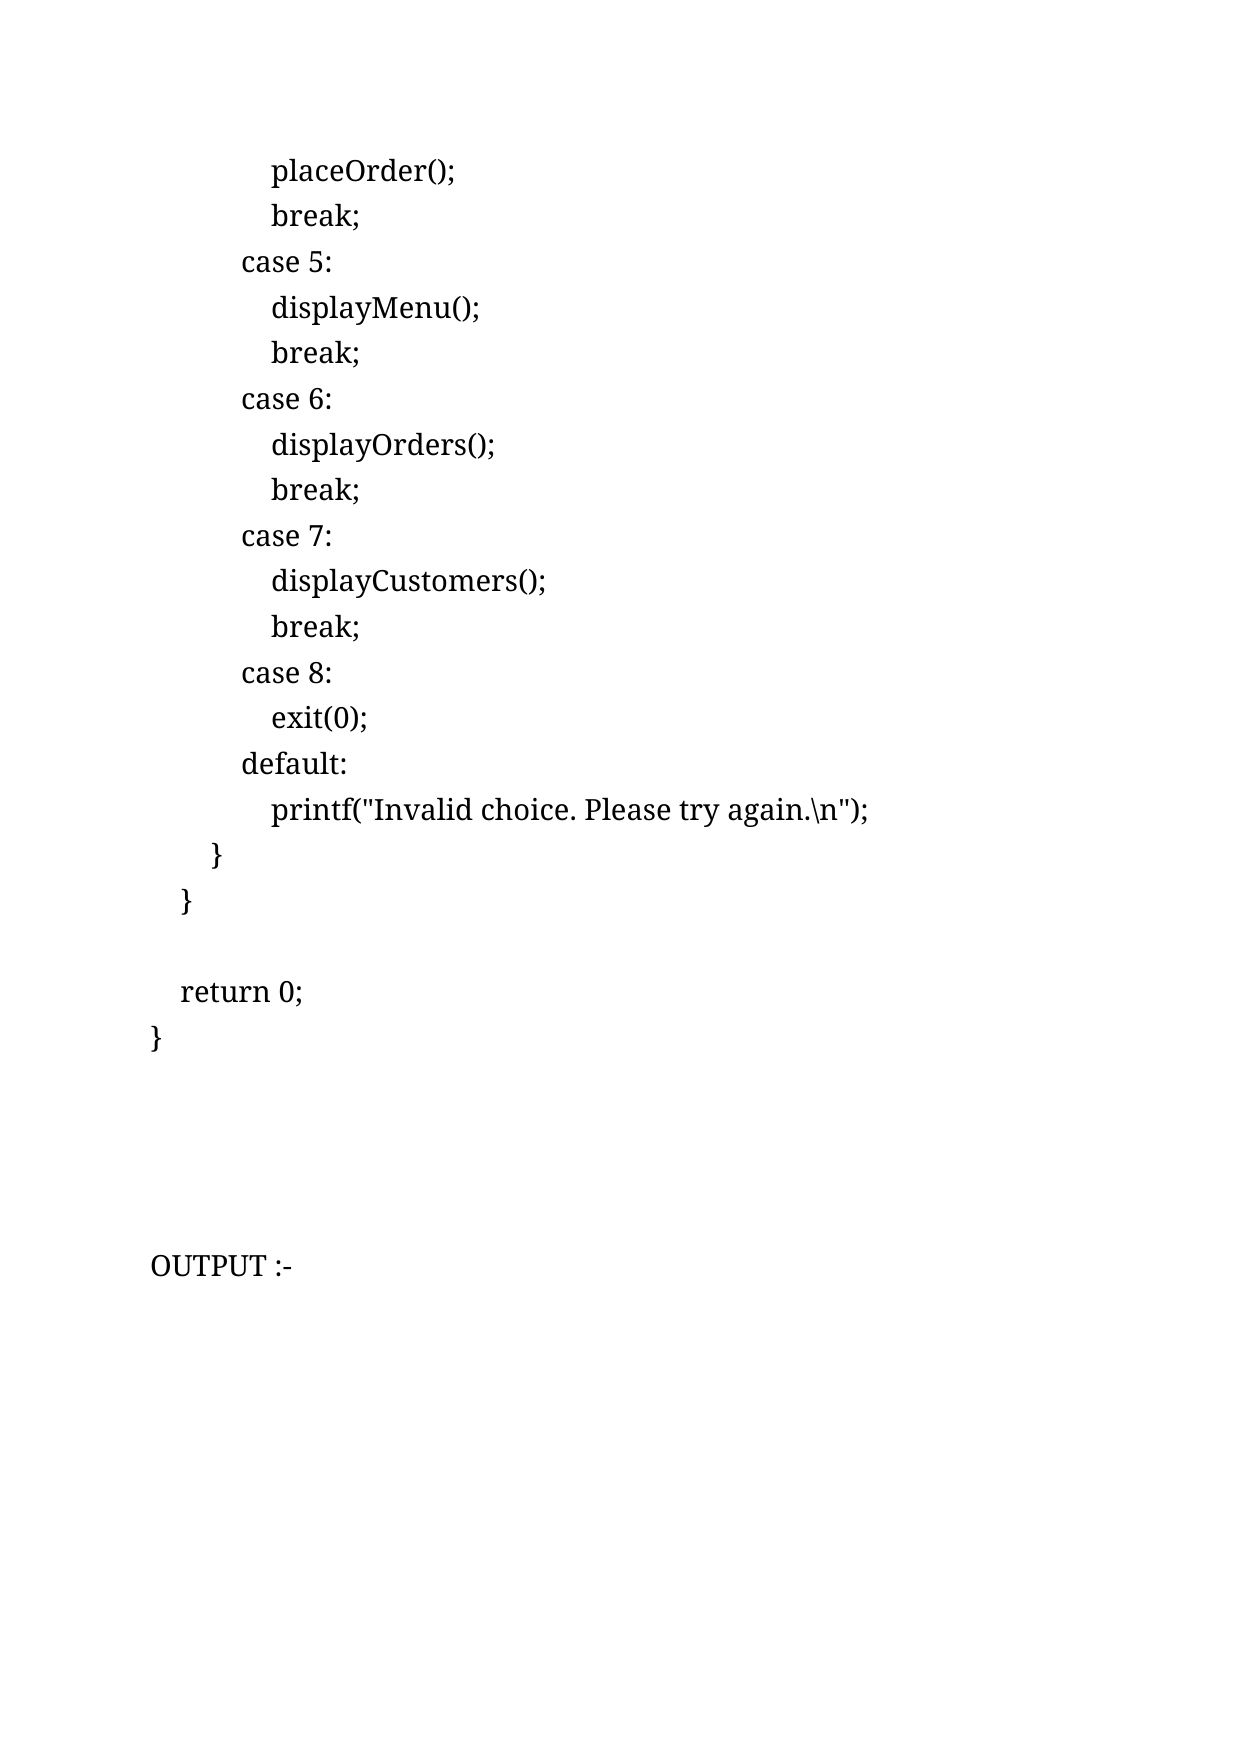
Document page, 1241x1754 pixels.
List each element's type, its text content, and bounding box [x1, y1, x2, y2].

text break; [150, 332, 1090, 372]
text break; [150, 469, 1090, 509]
text printf("Invalid choice. Please try again.\n"); [150, 789, 1090, 828]
text case 5: [150, 241, 1090, 281]
text displayOrders(); [150, 424, 1090, 463]
text break; [150, 606, 1090, 646]
text } [150, 880, 1090, 920]
text displayMenu(); [150, 287, 1090, 327]
text displayCustomers(); [150, 561, 1090, 600]
text return 0; [150, 971, 1090, 1011]
text } [150, 1017, 1090, 1057]
text default: [150, 743, 1090, 783]
text exit(0); [150, 697, 1090, 737]
text case 8: [150, 652, 1090, 692]
text case 7: [150, 515, 1090, 555]
text OUTPUT :- [150, 1245, 1090, 1285]
text break; [150, 196, 1090, 235]
text } [150, 834, 1090, 874]
text case 6: [150, 378, 1090, 418]
text placeOrder(); [150, 150, 1090, 190]
